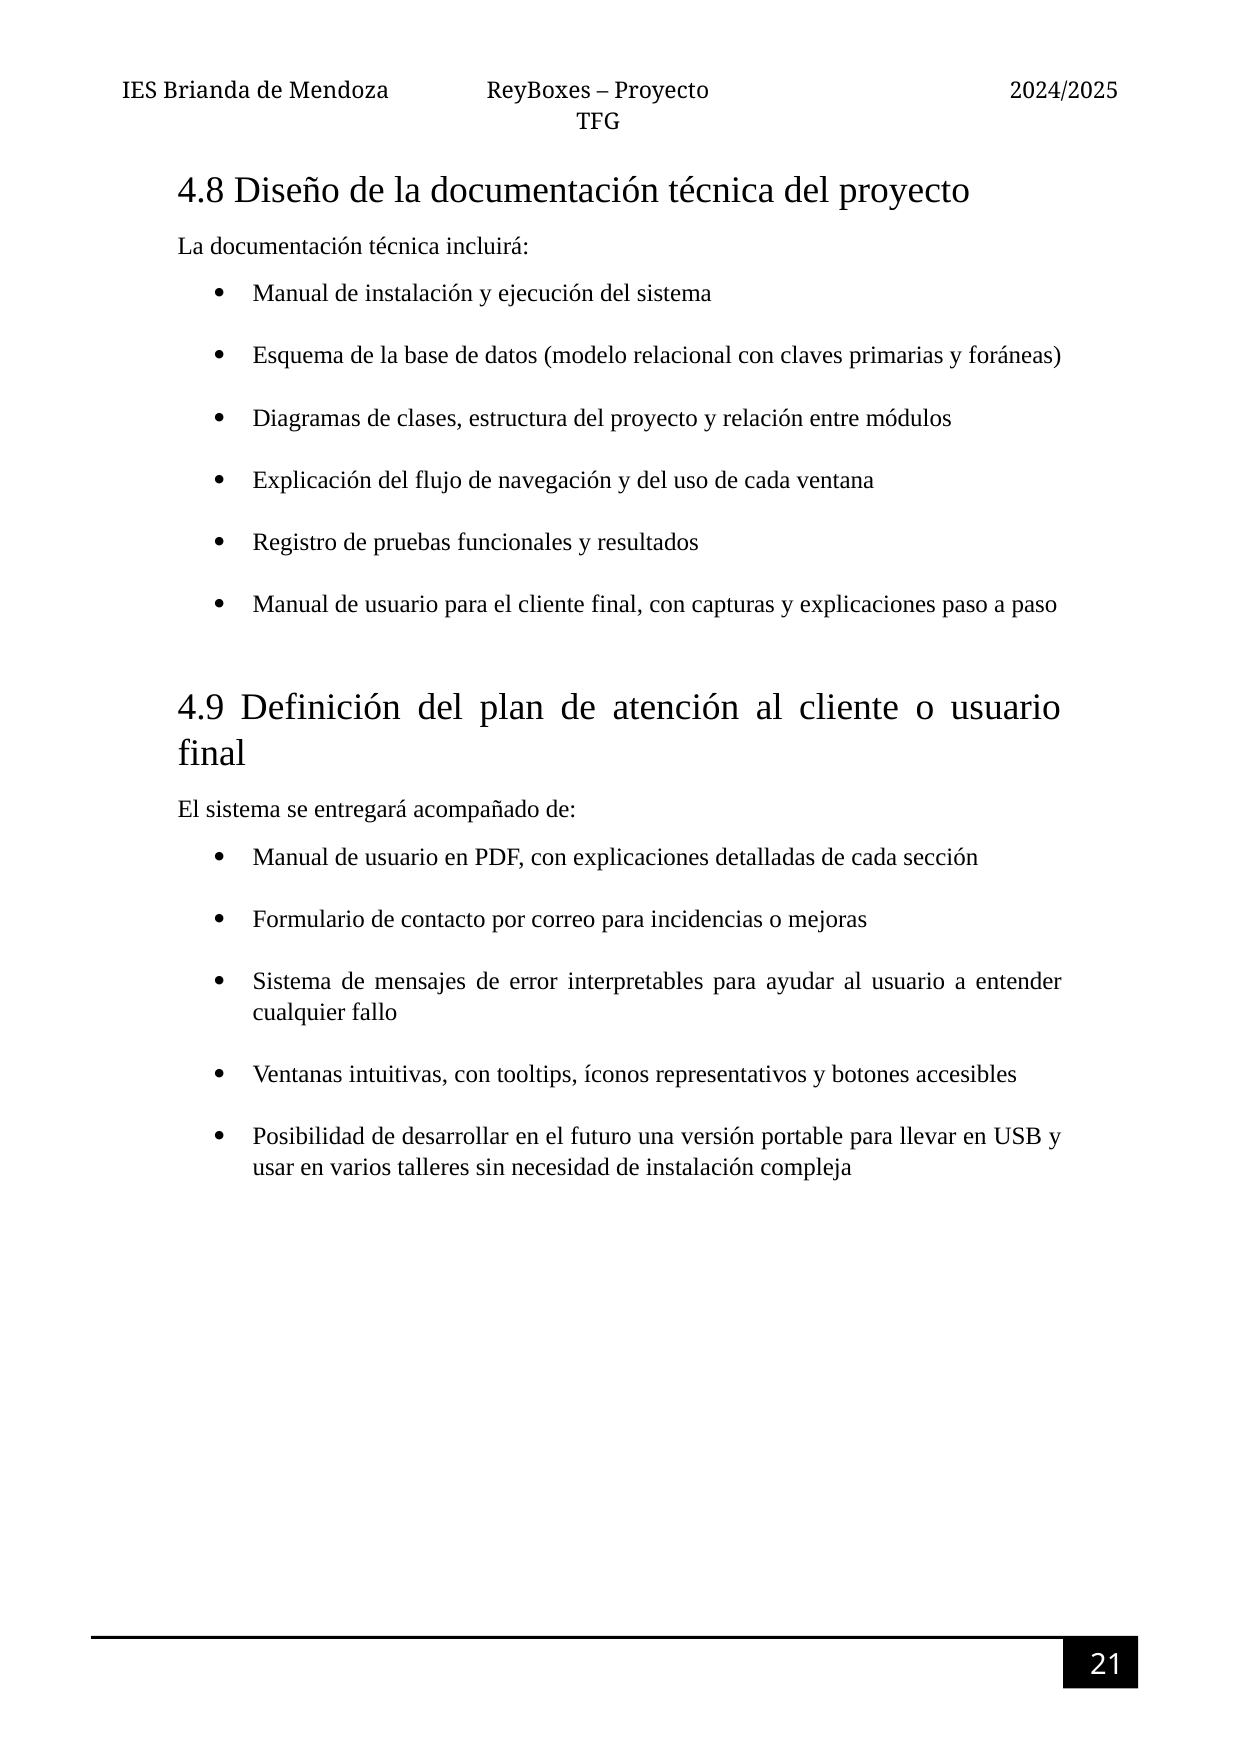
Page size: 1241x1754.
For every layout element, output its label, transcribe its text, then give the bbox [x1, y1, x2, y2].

list Registro de pruebas funcionales y resultados [215, 527, 1063, 556]
list Formulario de contacto por correo para incidencias o mejoras [215, 904, 1063, 933]
list Sistema de mensajes de error interpretables para ayudar al usuario a entender cualquier fallo [215, 966, 1063, 1026]
list Ventanas intuitivas, con tooltips, íconos representativos y botones accesibles [215, 1059, 1063, 1088]
text 4.8 Diseño de la documentación técnica del proyecto [177, 167, 1063, 211]
list Manual de usuario para el cliente final, con capturas y explicaciones paso a paso [215, 589, 1063, 618]
list Esquema de la base de datos (modelo relacional con claves primarias y foráneas) [215, 341, 1063, 369]
text 4.9 Definición del plan de atención al cliente o usuario final [177, 684, 1063, 774]
list Posibilidad de desarrollar en el futuro una versión portable para llevar en USB y usar en varios talleres sin necesidad de instalación compleja [215, 1121, 1063, 1181]
list Explicación del flujo de navegación y del uso de cada ventana [215, 465, 1063, 493]
list Manual de usuario en PDF, con explicaciones detalladas de cada sección [215, 842, 1063, 871]
text La documentación técnica incluirá: [177, 231, 1063, 259]
list Diagramas de clases, estructura del proyecto y relación entre módulos [215, 403, 1063, 431]
list Manual de instalación y ejecución del sistema [215, 278, 1063, 307]
text El sistema se entregará acompañado de: [177, 794, 1063, 823]
